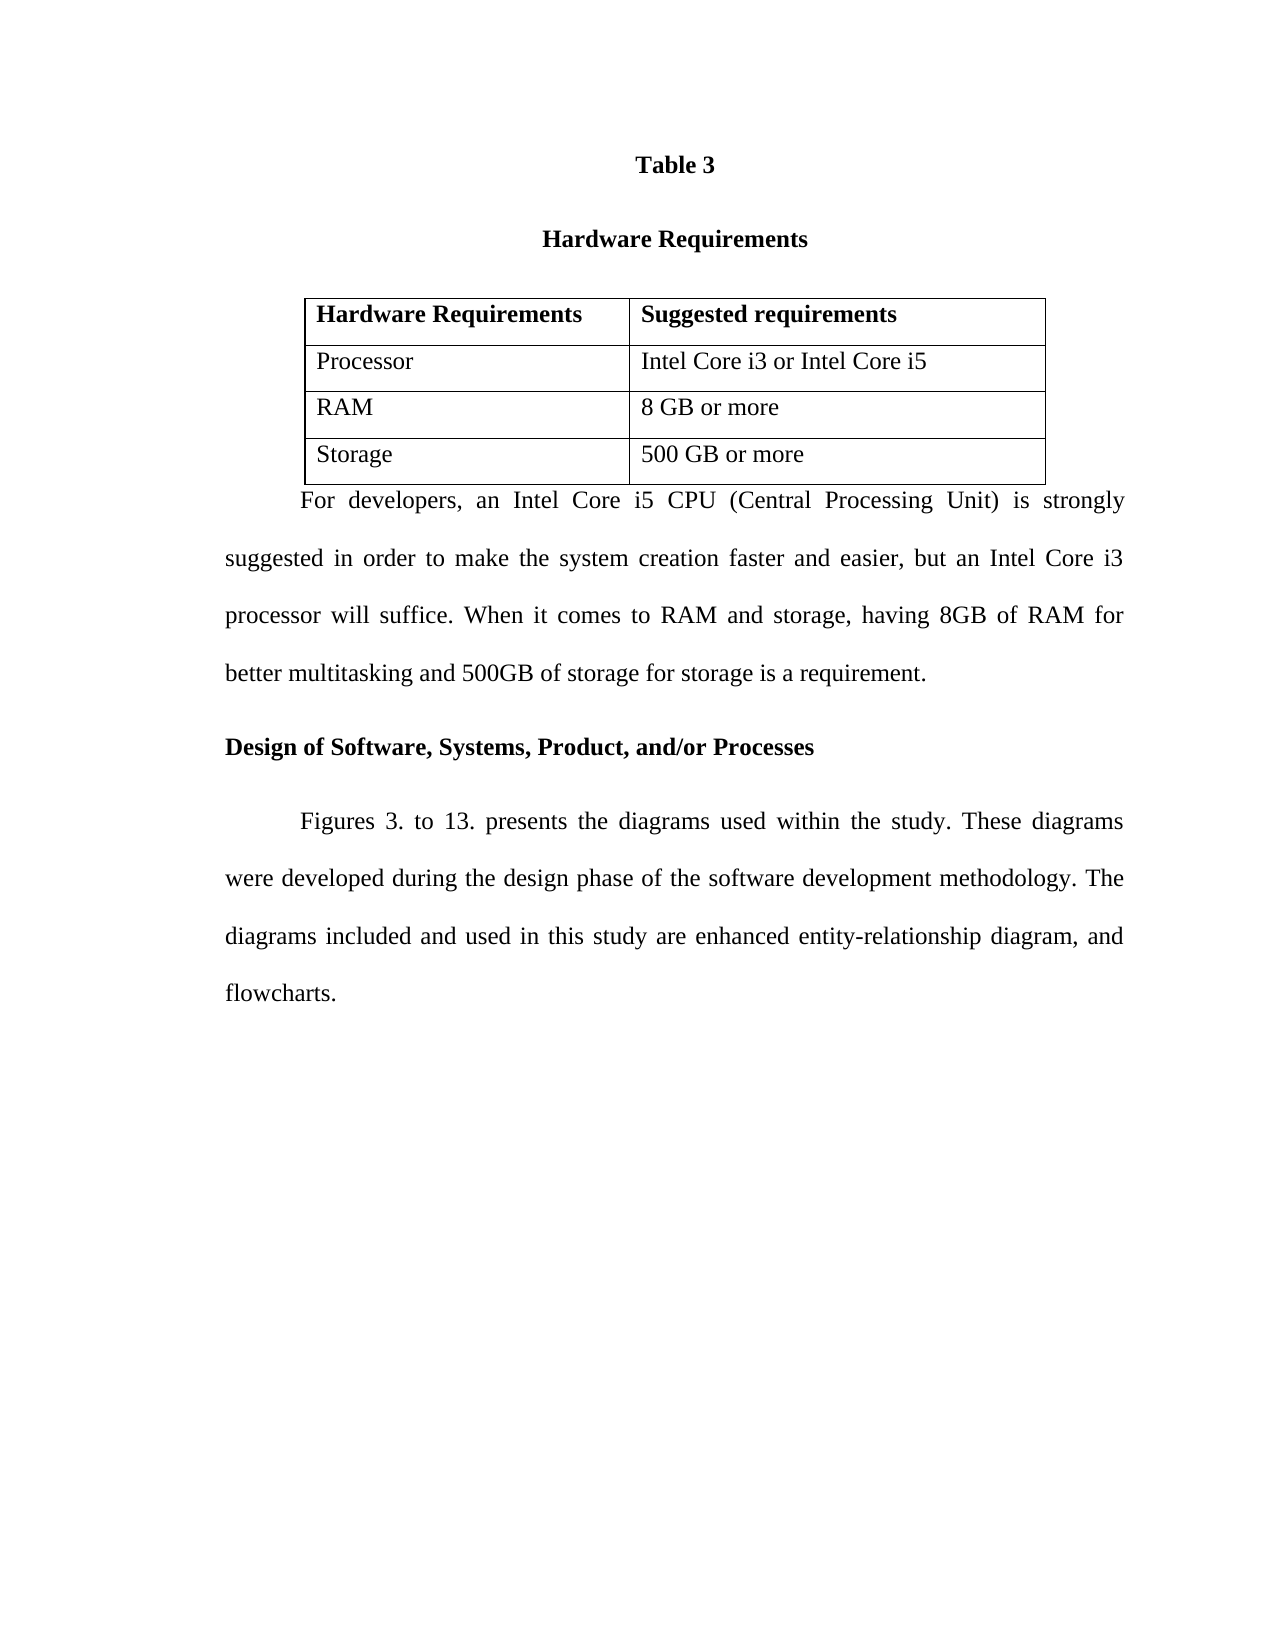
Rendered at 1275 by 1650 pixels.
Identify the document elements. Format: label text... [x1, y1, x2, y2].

table_cell RAM [306, 392, 629, 438]
table_cell 500 GB or more [630, 439, 1045, 484]
table_cell 8 GB or more [630, 392, 1045, 438]
text Table 3 [225, 150, 1125, 179]
text For developers, an Intel Core i5 CPU (Central Processing Unit) is strongly suggested in order to make the system creation faster and easier, but an Intel Core i3 processor will suffice. When it comes to RAM and storage, having 8GB of RAM for better multitasking and 500GB of storage for storage is a requirement. [225, 485, 1125, 686]
text Design of Software, Systems, Product, and/or Processes [225, 732, 1125, 761]
table_header Hardware Requirements [306, 299, 629, 345]
text Figures 3. to 13. presents the diagrams used within the study. These diagrams were developed during the design phase of the software development methodology. The diagrams included and used in this study are enhanced entity-relationship diagram, and flowcharts. [225, 806, 1125, 1007]
text Hardware Requirements [225, 224, 1125, 253]
table_cell Processor [306, 346, 629, 391]
table_cell Intel Core i3 or Intel Core i5 [630, 346, 1045, 391]
table_header Suggested requirements [630, 299, 1045, 345]
table_cell Storage [306, 439, 629, 484]
